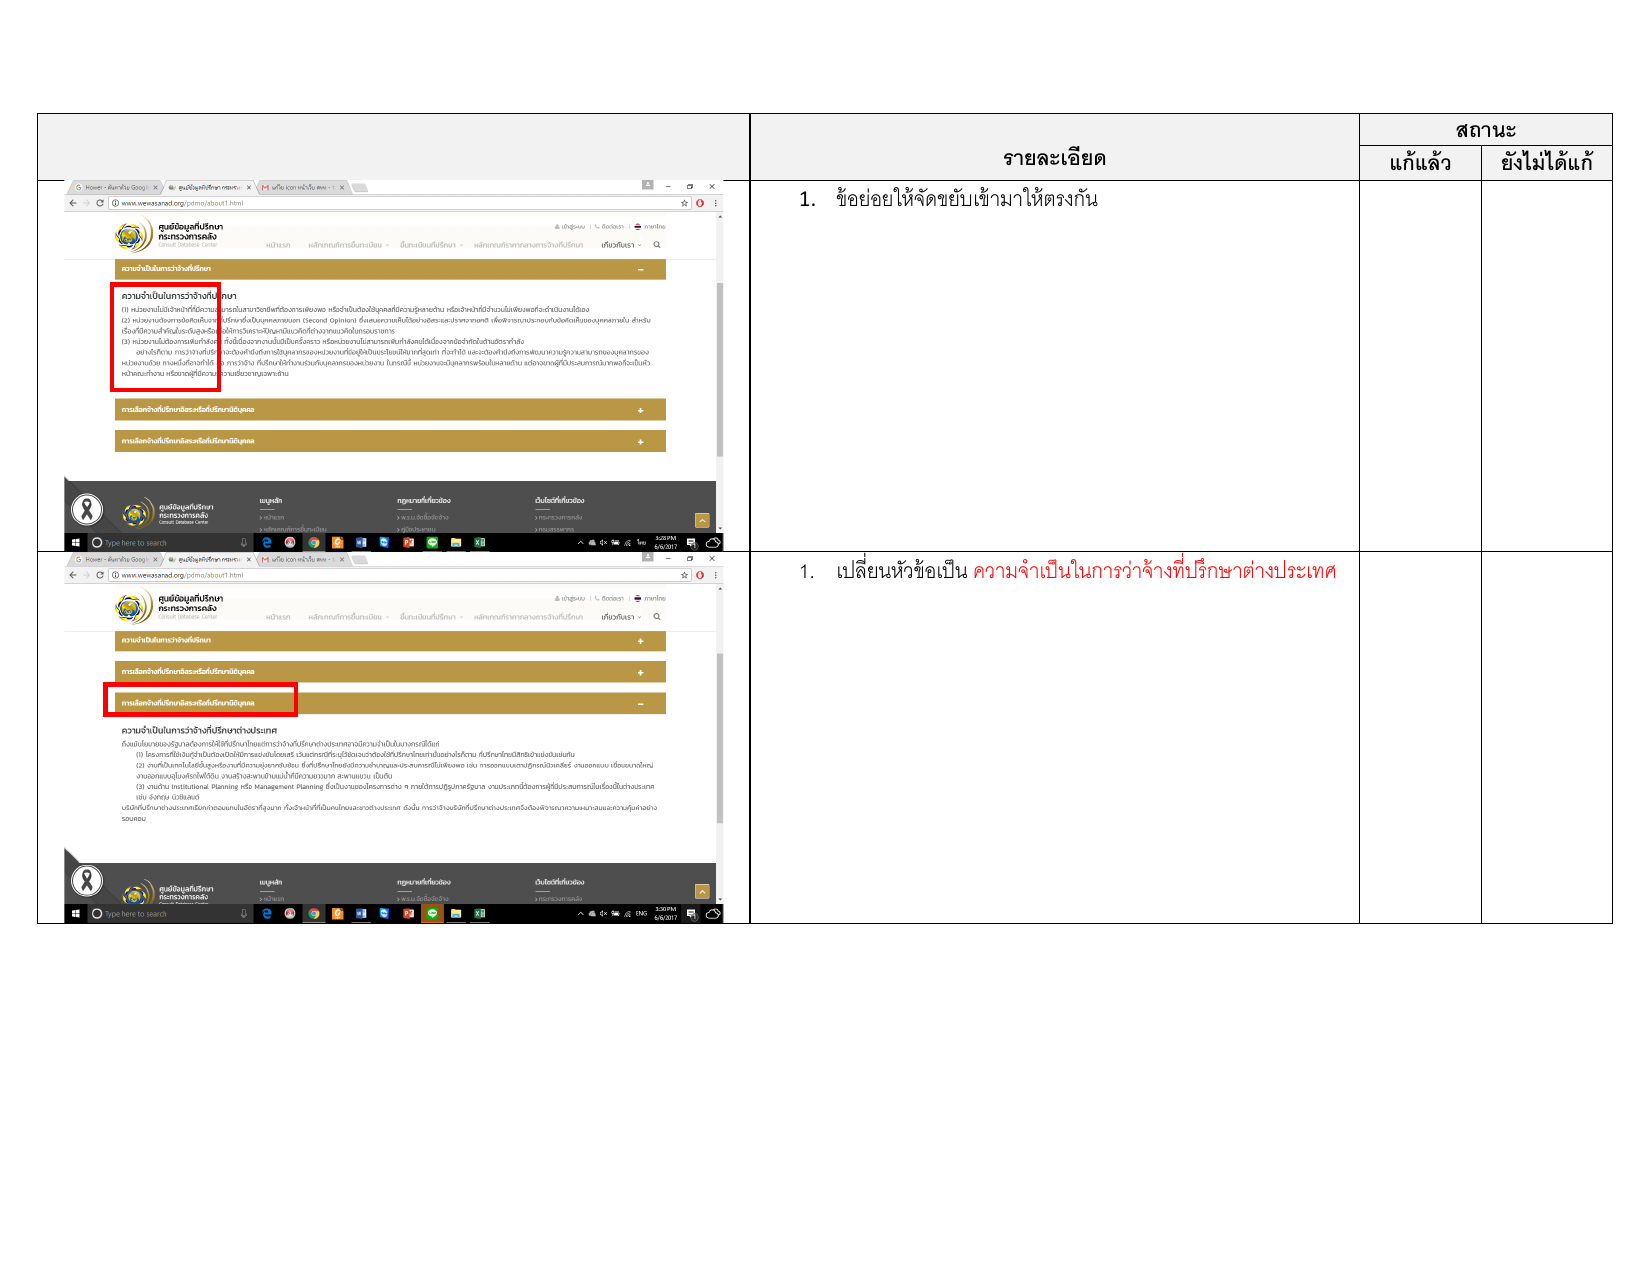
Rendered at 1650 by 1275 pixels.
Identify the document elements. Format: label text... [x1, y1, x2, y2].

table_cell [1482, 181, 1612, 551]
table_cell แก้แล้ว [1360, 146, 1481, 180]
table_cell [38, 552, 64, 923]
table_header สถานะ [1360, 114, 1612, 145]
table_header รายละเอียด [751, 114, 1359, 180]
table_header [38, 114, 749, 180]
table_cell [1360, 181, 1481, 551]
table_cell [724, 181, 749, 551]
table_cell [1482, 552, 1612, 923]
table_cell [38, 181, 64, 551]
table_cell [1360, 552, 1481, 923]
table_cell เปลี่ยนหัวข้อเป็น ความจําเป็นในการว่าจ้างที่ปรึกษาต่างประเทศ [751, 552, 1359, 923]
table_cell ยังไม่ได้แก้ [1482, 146, 1612, 180]
table_cell ข้อย่อยให้จัดขยับเข้ามาให้ตรงกัน [751, 181, 1359, 551]
table_cell [724, 552, 749, 923]
picture [64, 180, 724, 923]
